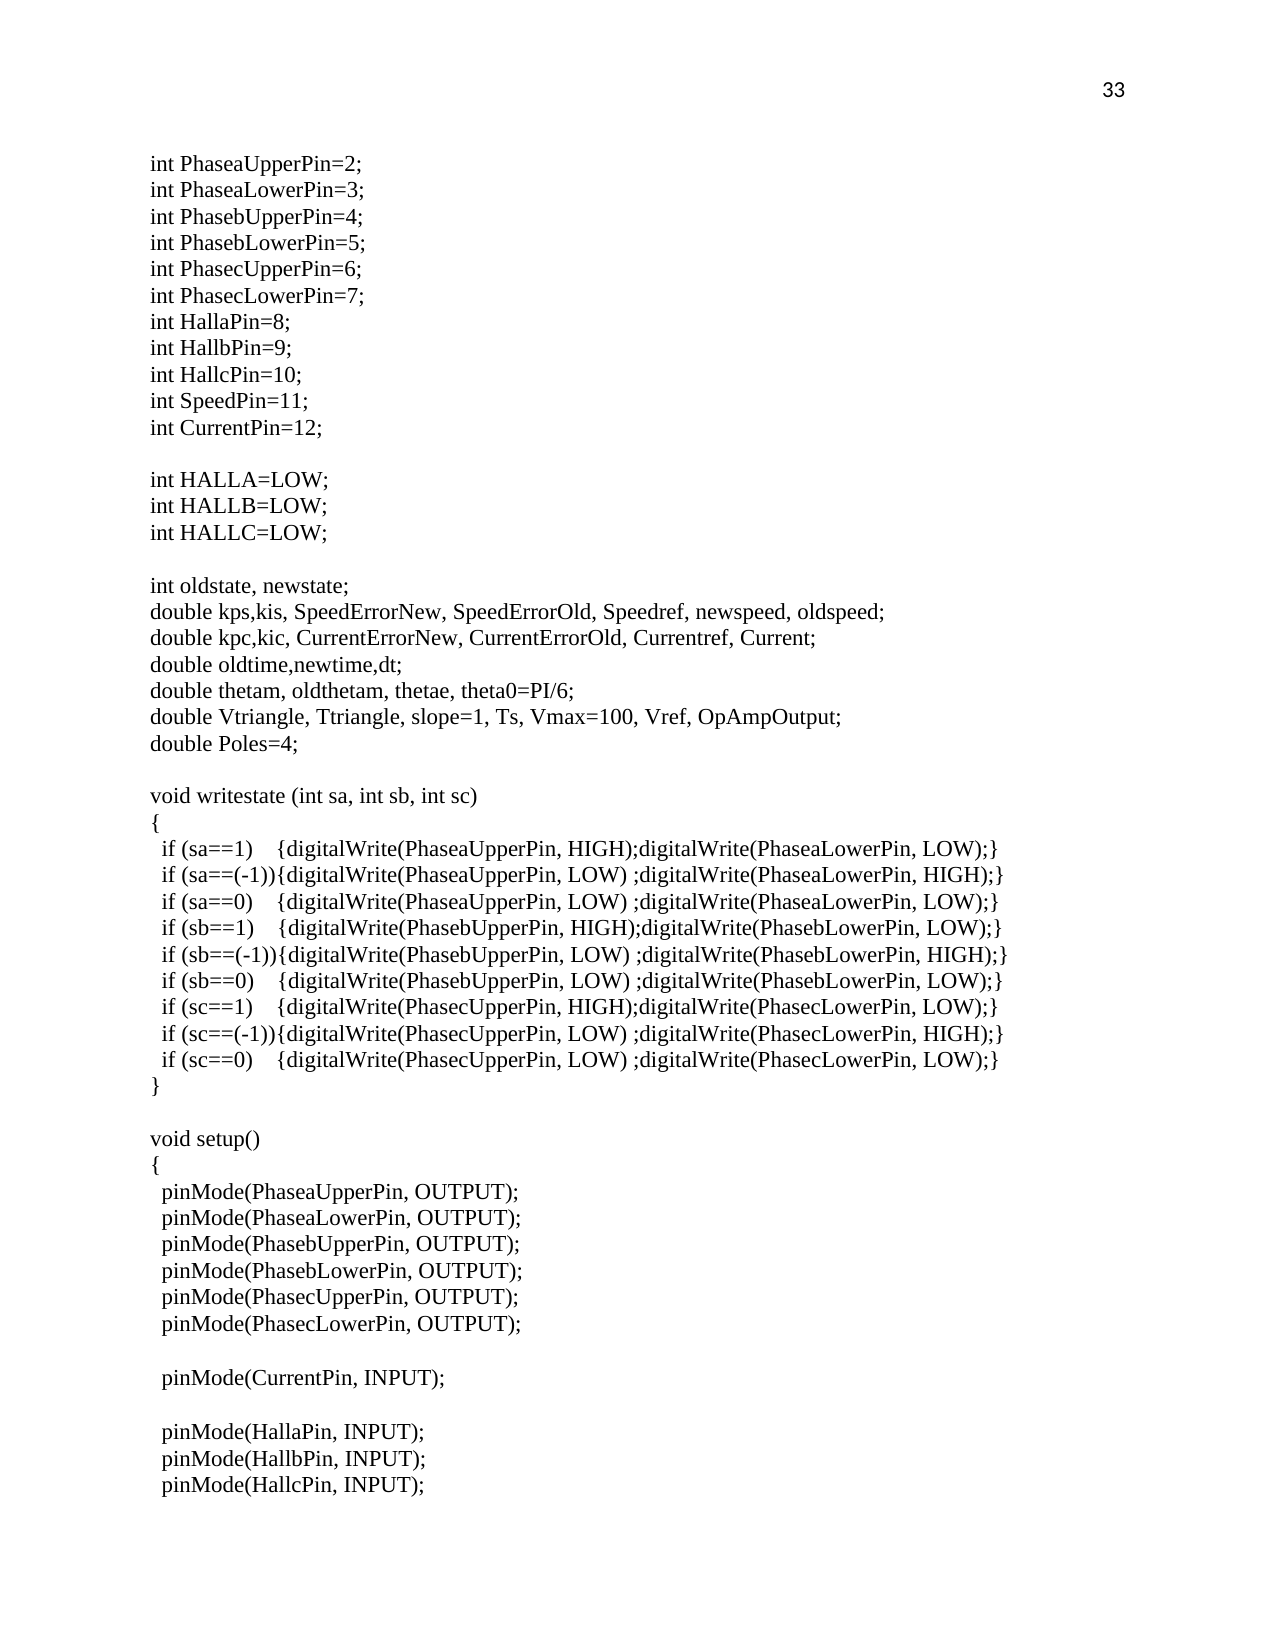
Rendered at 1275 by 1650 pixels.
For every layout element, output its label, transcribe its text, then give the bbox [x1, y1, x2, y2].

text double oldtime,newtime,dt; [150, 651, 1125, 677]
text pinMode(PhaseaUpperPin, OUTPUT); [150, 1178, 1125, 1204]
text if (sb==1) {digitalWrite(PhasebUpperPin, HIGH);digitalWrite(PhasebLowerPin, LOW);} [150, 914, 1125, 941]
text int PhasebUpperPin=4; [150, 203, 1125, 229]
text int PhasecUpperPin=6; [150, 255, 1125, 282]
text int PhasecLowerPin=7; [150, 282, 1125, 308]
text pinMode(PhasecLowerPin, OUTPUT); [150, 1309, 1125, 1336]
text int HallbPin=9; [150, 334, 1125, 361]
text if (sc==0) {digitalWrite(PhasecUpperPin, LOW) ;digitalWrite(PhasecLowerPin, LOW);} [150, 1046, 1125, 1072]
text if (sb==0) {digitalWrite(PhasebUpperPin, LOW) ;digitalWrite(PhasebLowerPin, LOW);} [150, 967, 1125, 993]
text pinMode(HallcPin, INPUT); [150, 1471, 1125, 1497]
text double Poles=4; [150, 730, 1125, 756]
text { [150, 809, 1125, 835]
text int CurrentPin=12; [150, 413, 1125, 440]
text if (sa==(-1)){digitalWrite(PhaseaUpperPin, LOW) ;digitalWrite(PhaseaLowerPin, HIGH);} [150, 862, 1125, 888]
text void setup() [150, 1125, 1125, 1151]
text double thetam, oldthetam, thetae, theta0=PI/6; [150, 677, 1125, 703]
text int PhaseaUpperPin=2; [150, 150, 1125, 176]
text pinMode(HallbPin, INPUT); [150, 1445, 1125, 1471]
text int PhasebLowerPin=5; [150, 229, 1125, 255]
text { [150, 1151, 1125, 1178]
text int PhaseaLowerPin=3; [150, 176, 1125, 203]
text double Vtriangle, Ttriangle, slope=1, Ts, Vmax=100, Vref, OpAmpOutput; [150, 703, 1125, 730]
text double kps,kis, SpeedErrorNew, SpeedErrorOld, Speedref, newspeed, oldspeed; [150, 598, 1125, 624]
text if (sc==(-1)){digitalWrite(PhasecUpperPin, LOW) ;digitalWrite(PhasecLowerPin, HIGH);} [150, 1020, 1125, 1046]
text int HALLC=LOW; [150, 519, 1125, 545]
text pinMode(PhasecUpperPin, OUTPUT); [150, 1283, 1125, 1309]
text int HALLA=LOW; [150, 466, 1125, 493]
text int SpeedPin=11; [150, 387, 1125, 413]
text int HALLB=LOW; [150, 493, 1125, 519]
text pinMode(PhasebUpperPin, OUTPUT); [150, 1231, 1125, 1257]
text } [150, 1072, 1125, 1099]
text if (sa==0) {digitalWrite(PhaseaUpperPin, LOW) ;digitalWrite(PhaseaLowerPin, LOW);} [150, 888, 1125, 914]
text if (sc==1) {digitalWrite(PhasecUpperPin, HIGH);digitalWrite(PhasecLowerPin, LOW);} [150, 993, 1125, 1020]
text int HallaPin=8; [150, 308, 1125, 334]
text double kpc,kic, CurrentErrorNew, CurrentErrorOld, Currentref, Current; [150, 624, 1125, 651]
text if (sa==1) {digitalWrite(PhaseaUpperPin, HIGH);digitalWrite(PhaseaLowerPin, LOW);} [150, 835, 1125, 862]
text void writestate (int sa, int sb, int sc) [150, 782, 1125, 809]
text pinMode(HallaPin, INPUT); [150, 1418, 1125, 1445]
text pinMode(PhaseaLowerPin, OUTPUT); [150, 1204, 1125, 1231]
text int HallcPin=10; [150, 361, 1125, 387]
text pinMode(PhasebLowerPin, OUTPUT); [150, 1257, 1125, 1283]
text if (sb==(-1)){digitalWrite(PhasebUpperPin, LOW) ;digitalWrite(PhasebLowerPin, HIGH);} [150, 941, 1125, 967]
text int oldstate, newstate; [150, 572, 1125, 598]
text pinMode(CurrentPin, INPUT); [150, 1364, 1125, 1390]
